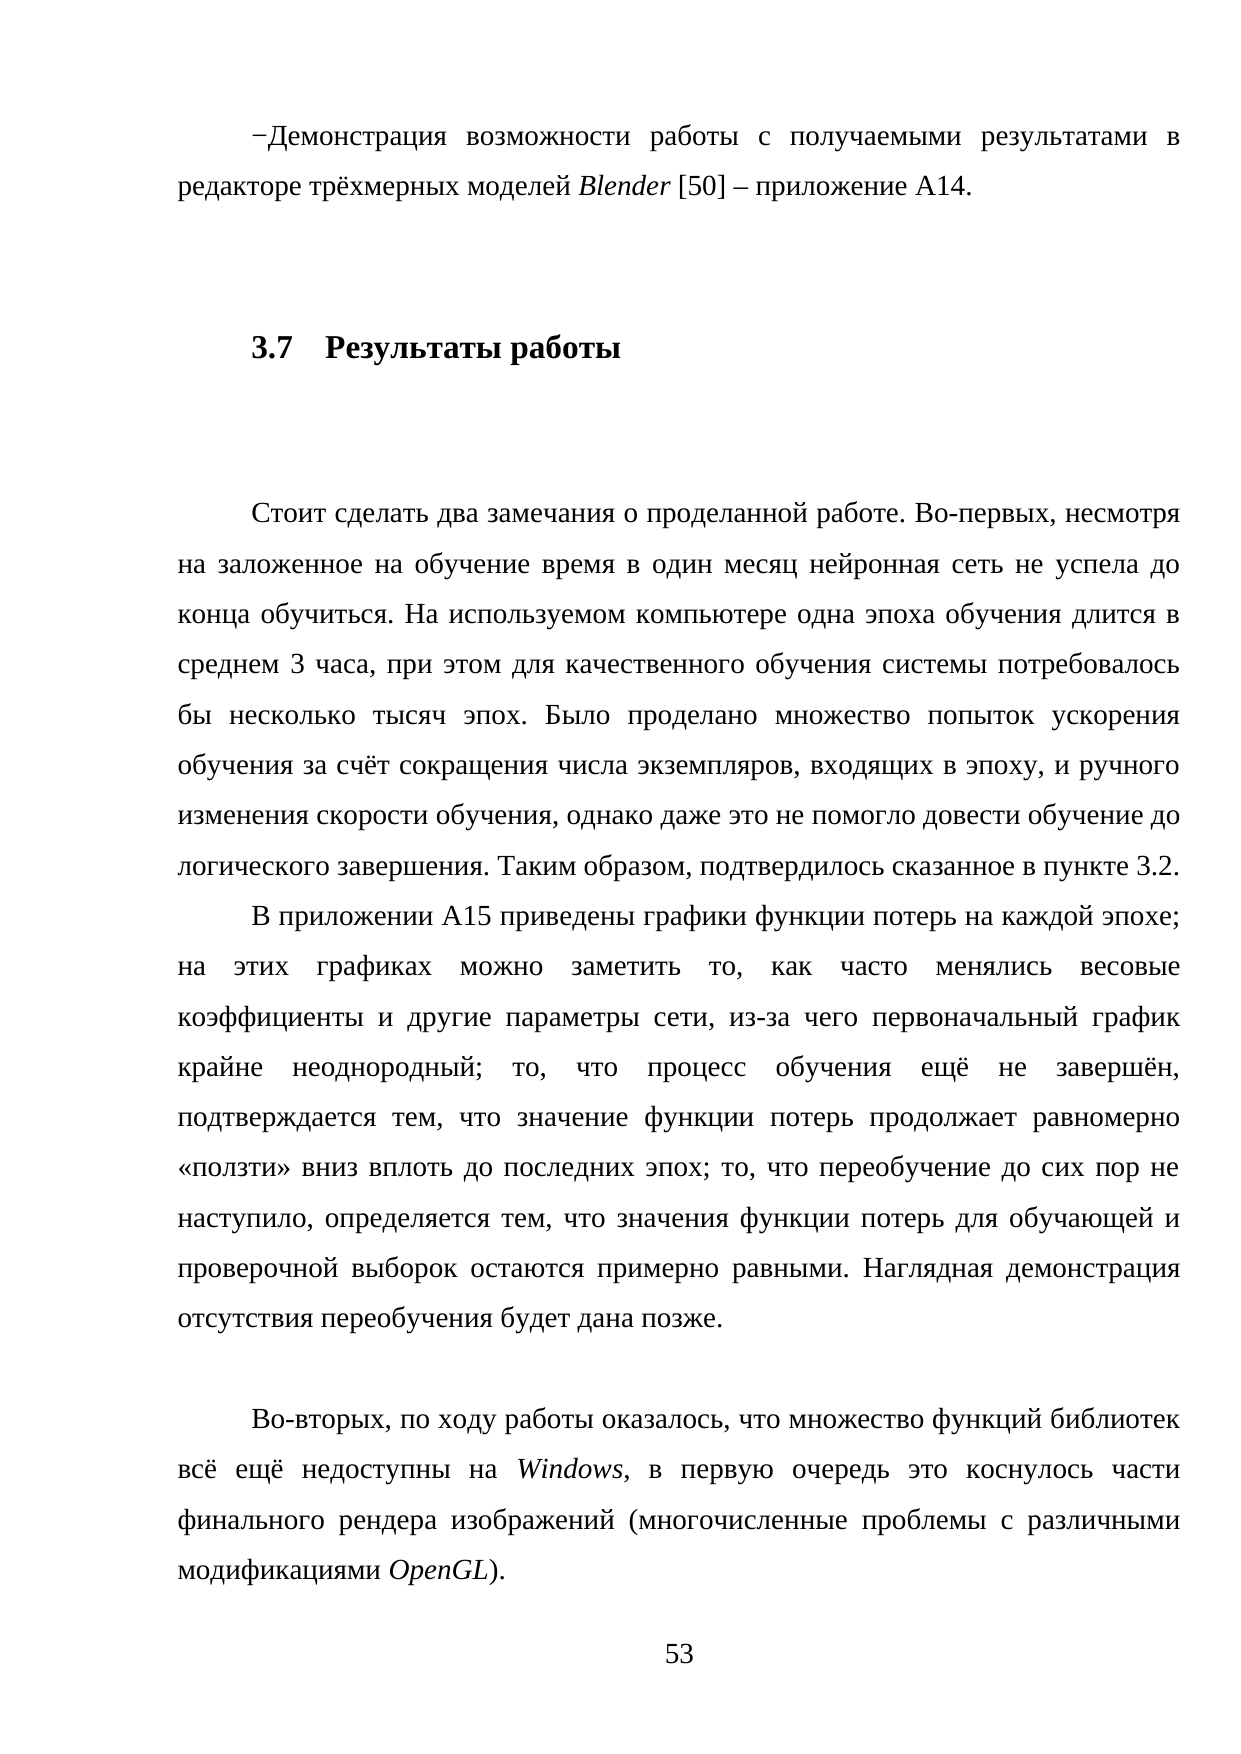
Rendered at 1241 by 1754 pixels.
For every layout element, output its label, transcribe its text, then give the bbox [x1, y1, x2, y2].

text В приложении А15 приведены графики функции потерь на каждой эпохе; на этих графиках можно заметить то, как часто менялись весовые коэффициенты и другие параметры сети, из-за чего первоначальный график крайне неоднородный; то, что процесс обучения ещё не завершён, подтверждается тем, что значение функции потерь продолжает равномерно «ползти» вниз вплоть до последних эпох; то, что переобучение до сих пор не наступило, определяется тем, что значения функции потерь для обучающей и проверочной выборок остаются примерно равными. Наглядная демонстрация отсутствия переобучения будет дана позже. [177, 898, 1181, 1334]
text Стоит сделать два замечания о проделанной работе. Во-первых, несмотря на заложенное на обучение время в один месяц нейронная сеть не успела до конца обучиться. На используемом компьютере одна эпоха обучения длится в среднем 3 часа, при этом для качественного обучения системы потребовалось бы несколько тысяч эпох. Было проделано множество попыток ускорения обучения за счёт сокращения числа экземпляров, входящих в эпоху, и ручного изменения скорости обучения, однако даже это не помогло довести обучение до логического завершения. Таким образом, подтвердилось сказанное в пункте 3.2. [177, 496, 1181, 881]
subtitle Результаты работы [251, 327, 1181, 366]
list Демонстрация возможности работы с получаемыми результатами в редакторе трёхмерных моделей Blender [50] – приложение А14. [177, 118, 1181, 202]
text Во-вторых, по ходу работы оказалось, что множество функций библиотек всё ещё недоступны на Windows, в первую очередь это коснулось части финального рендера изображений (многочисленные проблемы с различными модификациями OpenGL). [177, 1401, 1181, 1586]
